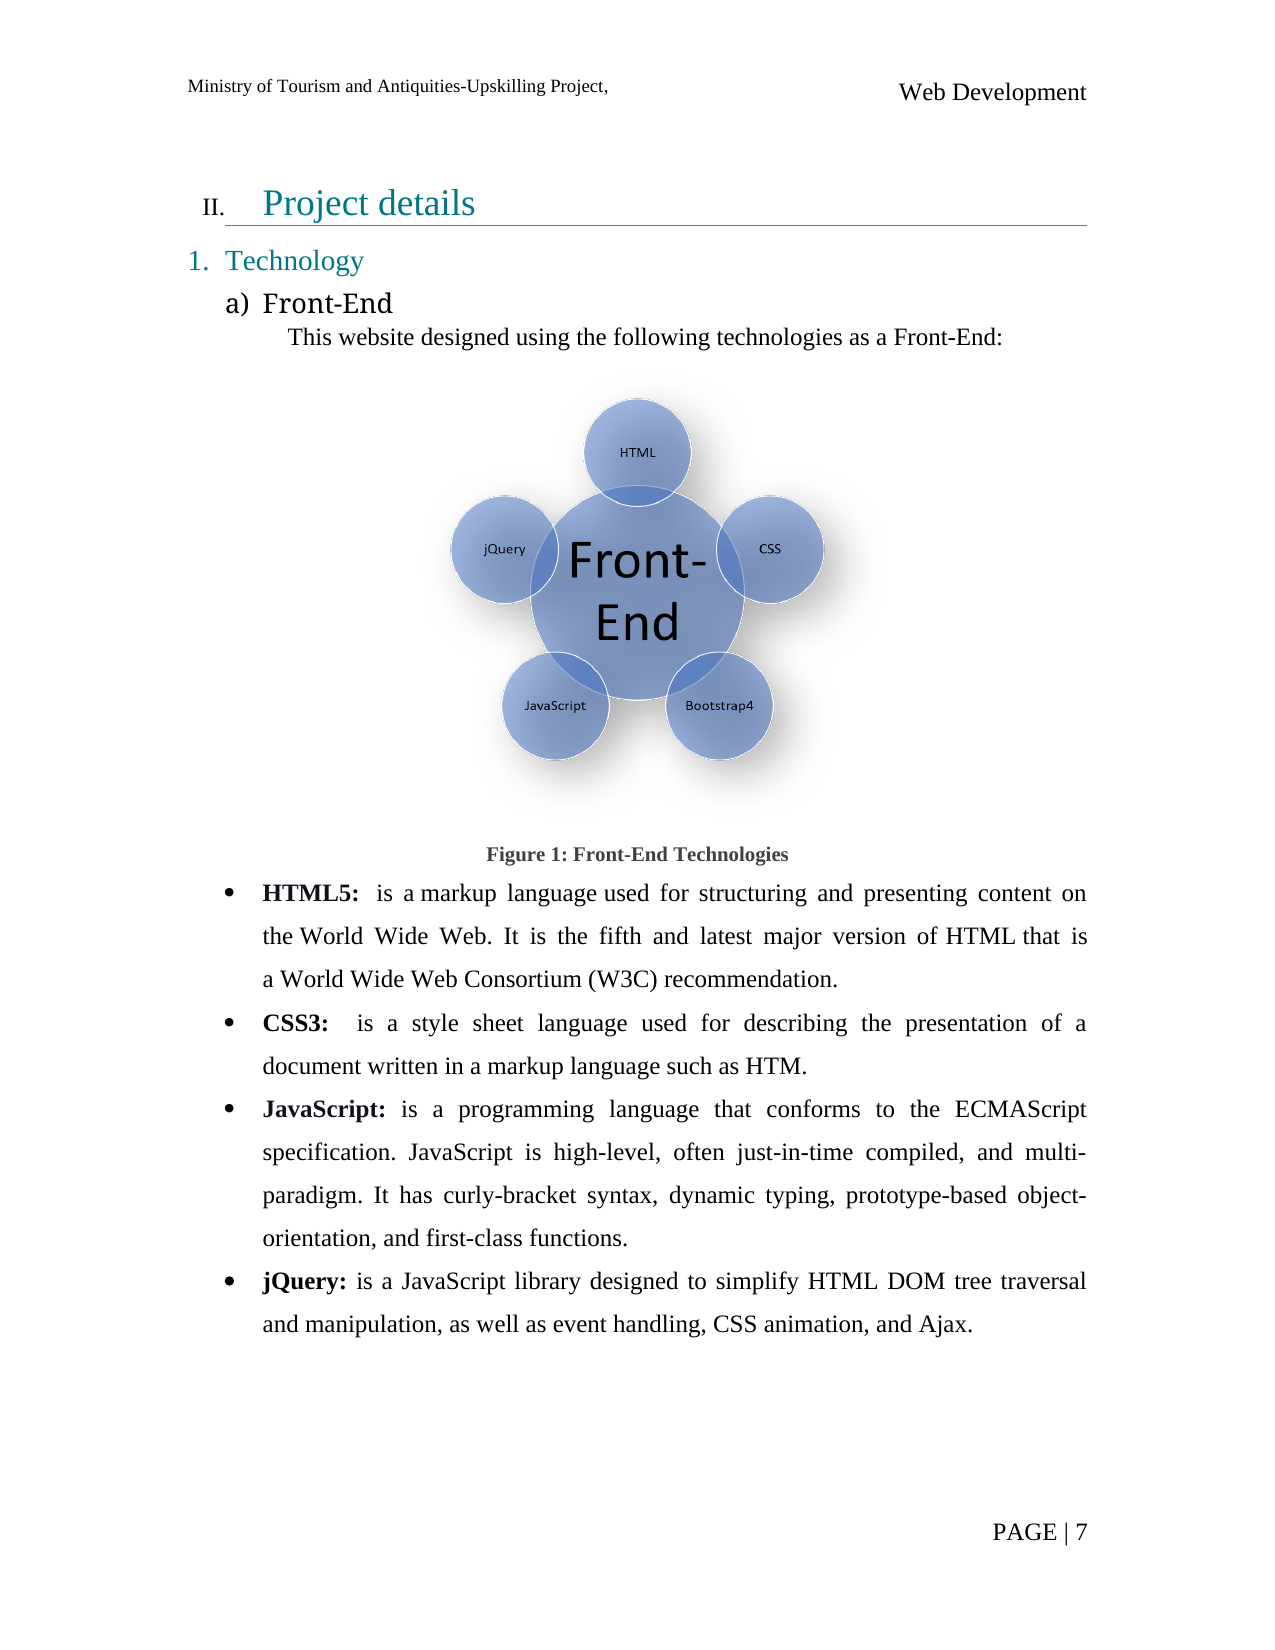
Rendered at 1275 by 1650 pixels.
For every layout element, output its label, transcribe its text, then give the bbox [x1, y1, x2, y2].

subtitle Project details [225, 180, 1087, 225]
list HTML5: is a markup language used for structuring and presenting content on the World Wide Web. It is the fifth and latest major version of HTML that is a World Wide Web Consortium (W3C) recommendation. [225, 878, 1087, 993]
list jQuery: is a JavaScript library designed to simplify HTML DOM tree traversal and manipulation, as well as event handling, CSS animation, and Ajax. [225, 1266, 1087, 1338]
text This website designed using the following technologies as a Front-End: [187, 322, 1087, 350]
list JavaScript: is a programming language that conforms to the ECMAScript specification. JavaScript is high-level, often just-in-time compiled, and multi-paradigm. It has curly-bracket syntax, dynamic typing, prototype-based object-orientation, and first-class functions. [225, 1094, 1087, 1252]
subtitle Technology [187, 243, 1087, 276]
picture [187, 392, 1088, 766]
list CSS3: is a style sheet language used for describing the presentation of a document written in a markup language such as HTM. [225, 1008, 1087, 1079]
subtitle Front-End [225, 285, 1087, 322]
